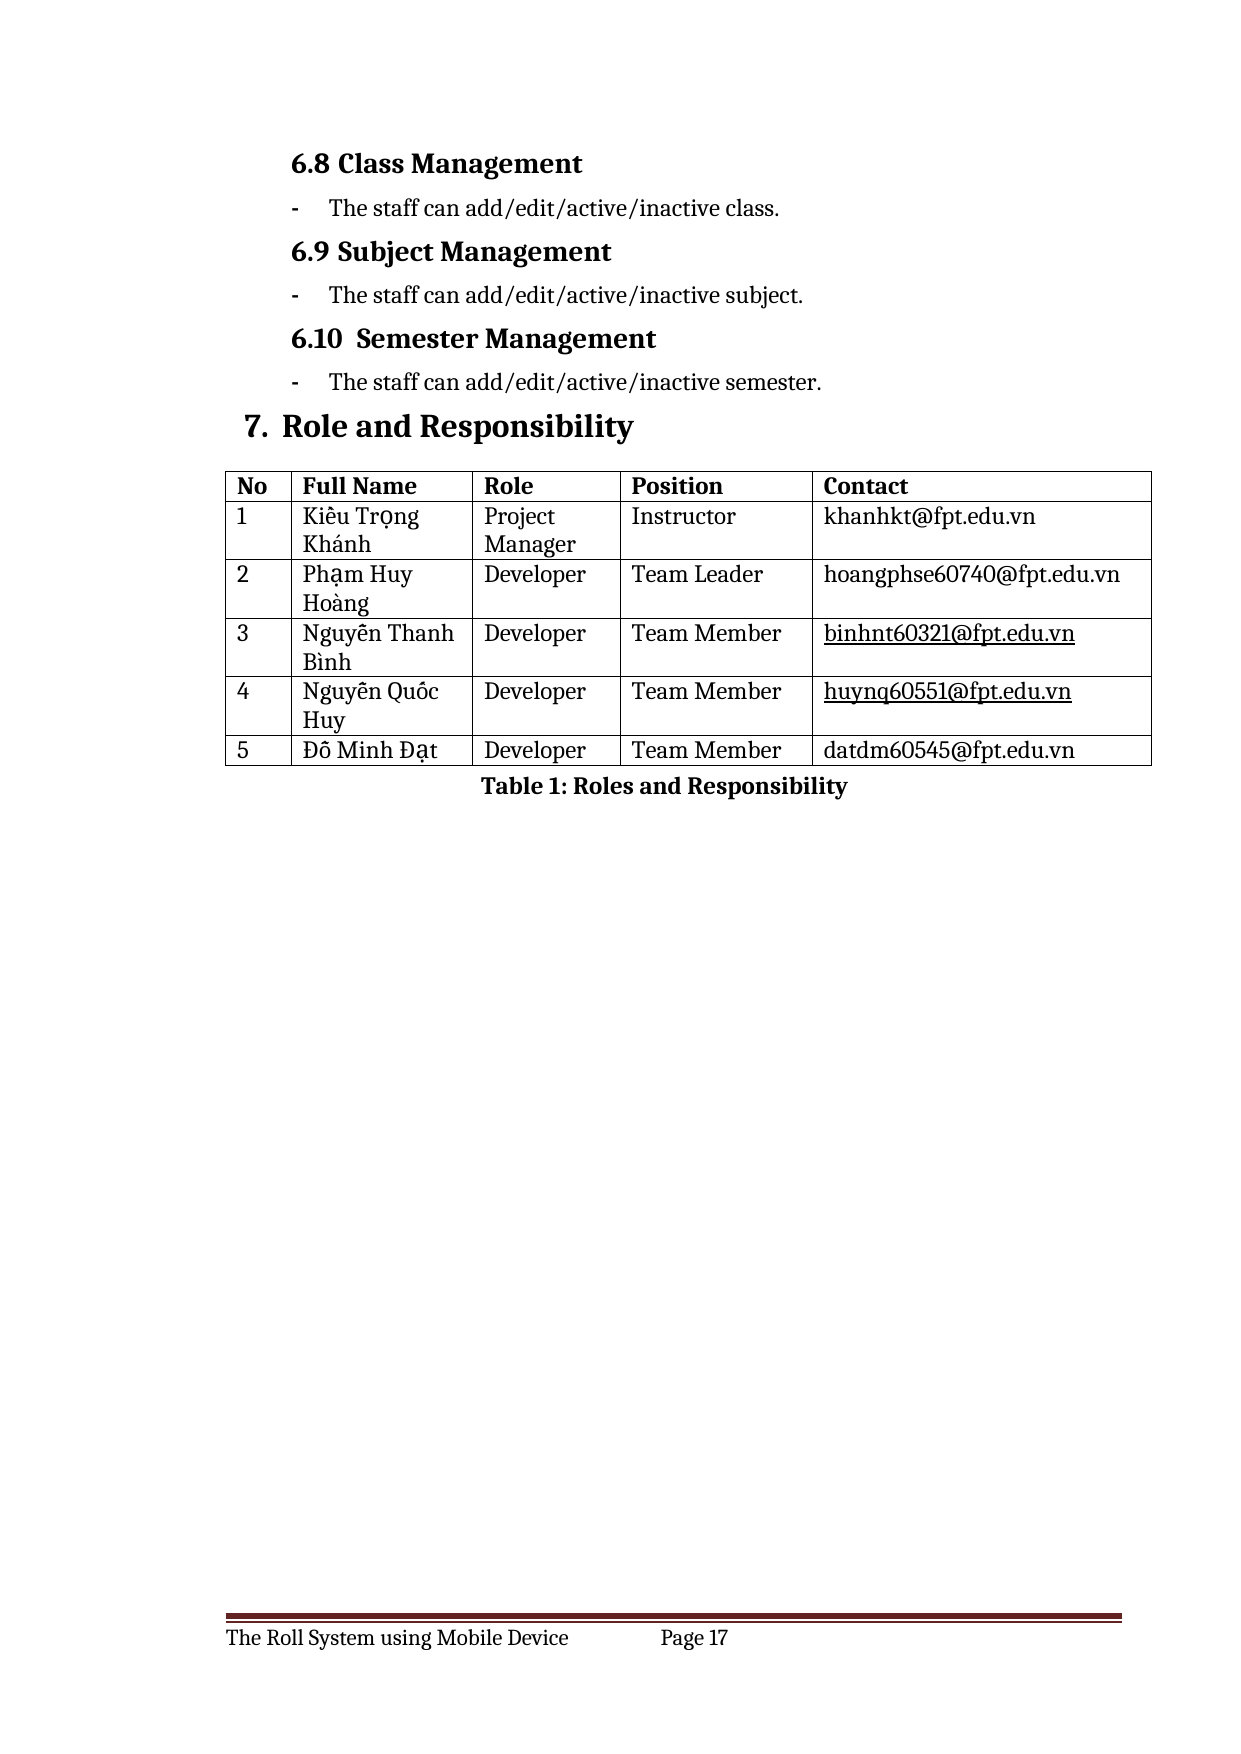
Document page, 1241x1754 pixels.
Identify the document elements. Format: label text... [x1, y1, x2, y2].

subtitle Semester Management [291, 322, 1122, 356]
table_cell Team Member [621, 619, 812, 676]
table_cell 5 [226, 736, 291, 764]
table_cell Phạm Huy Hoàng [292, 560, 472, 618]
table_cell Nguyễn Thanh Bình [292, 619, 472, 676]
table_header Position [621, 472, 812, 501]
table_cell Team Leader [621, 560, 812, 618]
table_header No [226, 472, 291, 501]
table_cell Instructor [621, 502, 812, 559]
list The staff can add/edit/active/inactive subject. [291, 281, 1122, 310]
table_cell Đỗ Minh Đạt [292, 736, 472, 764]
table_cell Developer [473, 560, 620, 618]
subtitle Subject Management [291, 235, 1122, 268]
table_cell Developer [473, 736, 620, 764]
table_cell 2 [226, 560, 291, 618]
list The staff can add/edit/active/inactive semester. [291, 368, 1122, 397]
table_header Full Name [292, 472, 472, 501]
subtitle Class Management [291, 148, 1122, 181]
table_cell 4 [226, 677, 291, 735]
table_cell hoangphse60740@fpt.edu.vn [813, 560, 1151, 618]
table_cell huynq60551@fpt.edu.vn [813, 677, 1151, 735]
table_cell khanhkt@fpt.edu.vn [813, 502, 1151, 559]
table_header Contact [813, 472, 1151, 501]
table_cell Team Member [621, 736, 812, 764]
table_cell Kiều Trọng Khánh [292, 502, 472, 559]
table_cell Developer [473, 619, 620, 676]
text Table 1: Roles and Responsibility [207, 772, 1122, 801]
table_cell Project Manager [473, 502, 620, 559]
table_cell binhnt60321@fpt.edu.vn [813, 619, 1151, 676]
table_cell 3 [226, 619, 291, 676]
table_cell datdm60545@fpt.edu.vn [813, 736, 1151, 764]
table_cell Developer [473, 677, 620, 735]
table_cell Nguyễn Quốc Huy [292, 677, 472, 735]
list The staff can add/edit/active/inactive class. [291, 194, 1122, 222]
table_cell Team Member [621, 677, 812, 735]
table_cell 1 [226, 502, 291, 559]
table_header Role [473, 472, 620, 501]
subtitle Role and Responsibility [244, 407, 1122, 446]
